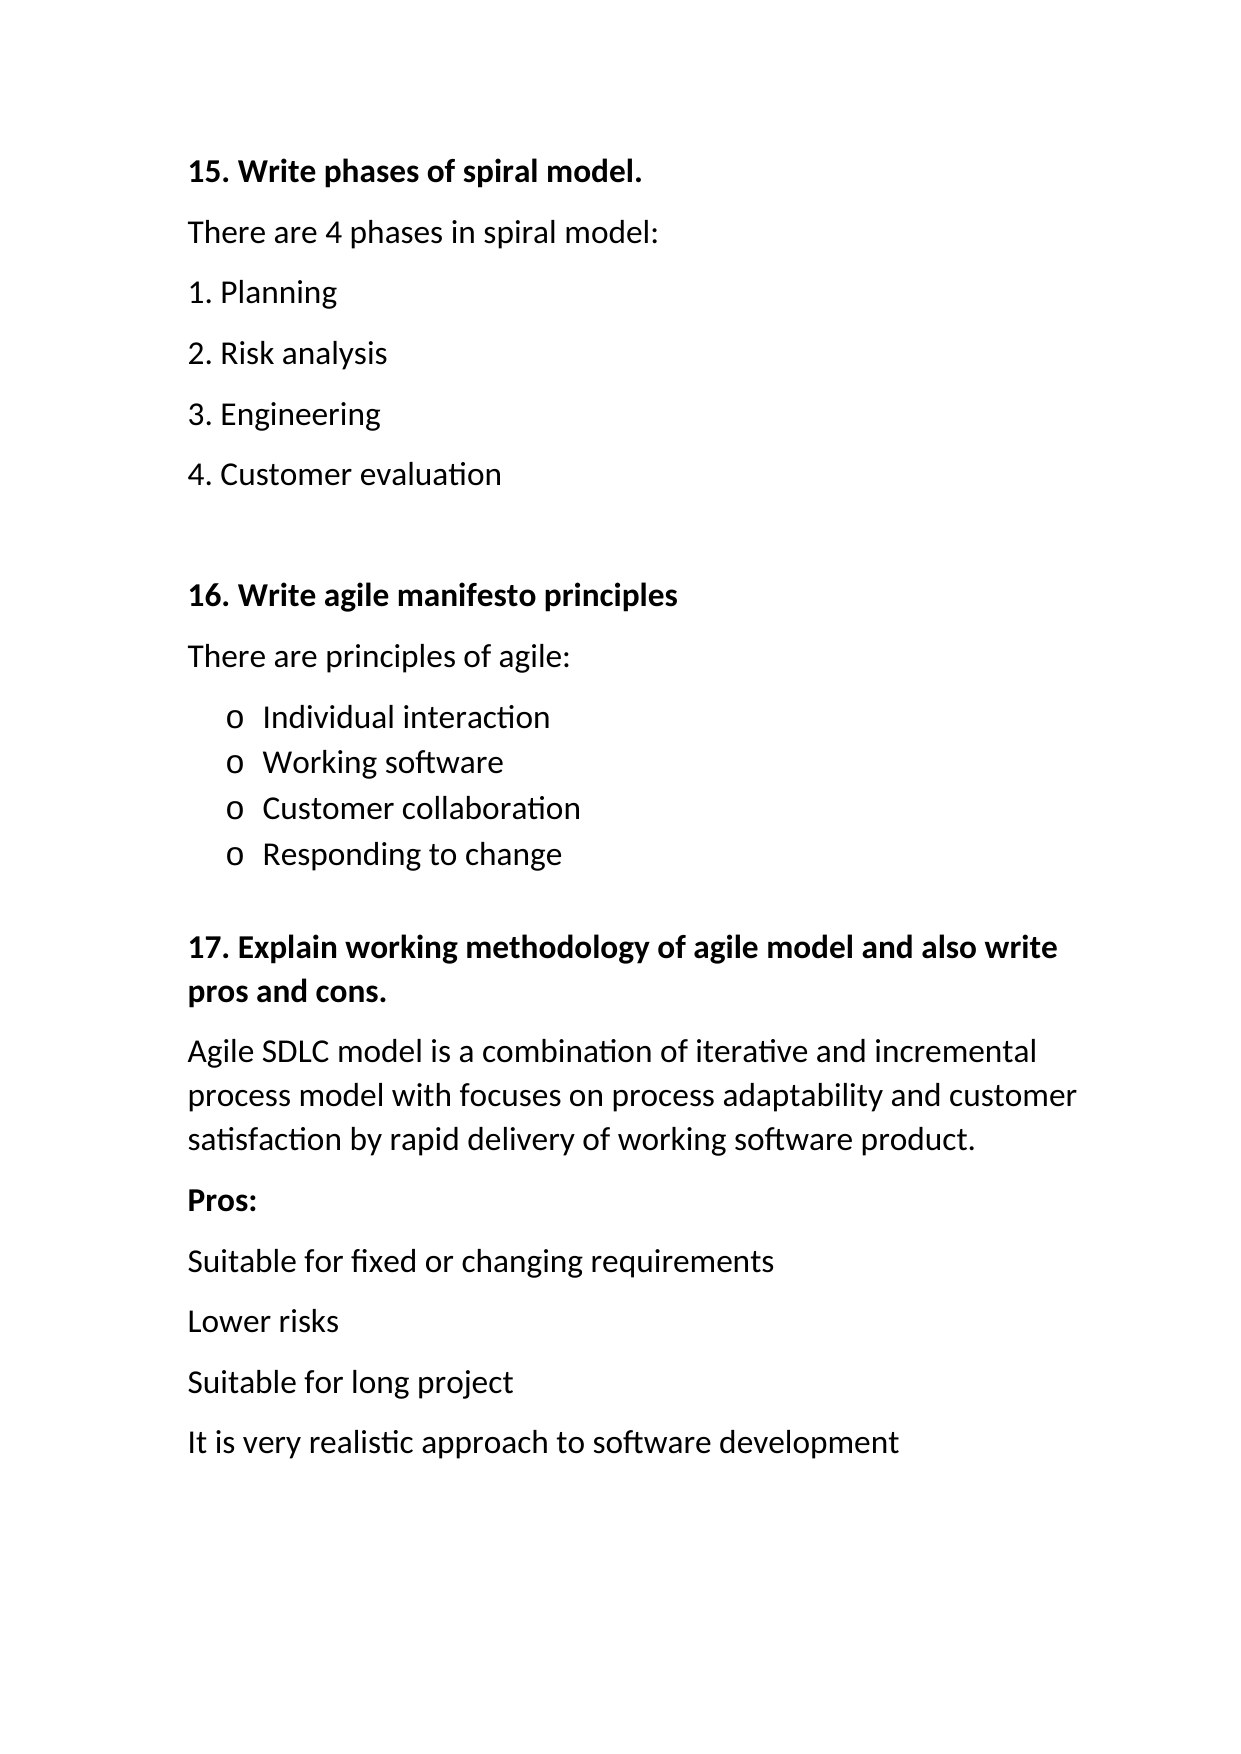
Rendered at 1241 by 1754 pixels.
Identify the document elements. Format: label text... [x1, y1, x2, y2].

text Lower risks [187, 1300, 1090, 1341]
list Responding to change [225, 833, 1090, 876]
text It is very realistic approach to software development [187, 1421, 1090, 1462]
text 17. Explain working methodology of agile model and also write pros and cons. [187, 926, 1090, 1011]
text 4. Customer evaluation [187, 453, 1090, 494]
text Pros: [187, 1179, 1090, 1220]
text 16. Write agile manifesto principles [187, 574, 1090, 615]
text There are 4 phases in spiral model: [187, 211, 1090, 251]
text 2. Risk analysis [187, 332, 1090, 373]
list Customer collaboration [225, 787, 1090, 830]
text Suitable for long project [187, 1361, 1090, 1402]
text Agile SDLC model is a combination of iterative and incremental process model with focuses on process adaptability and customer satisfaction by rapid delivery of working software product. [187, 1030, 1090, 1159]
list Individual interaction [225, 696, 1090, 738]
text 1. Planning [187, 271, 1090, 312]
text Suitable for fixed or changing requirements [187, 1239, 1090, 1280]
text 15. Write phases of spiral model. [187, 150, 1090, 191]
text There are principles of agile: [187, 635, 1090, 676]
list Working software [225, 741, 1090, 784]
text 3. Engineering [187, 392, 1090, 433]
